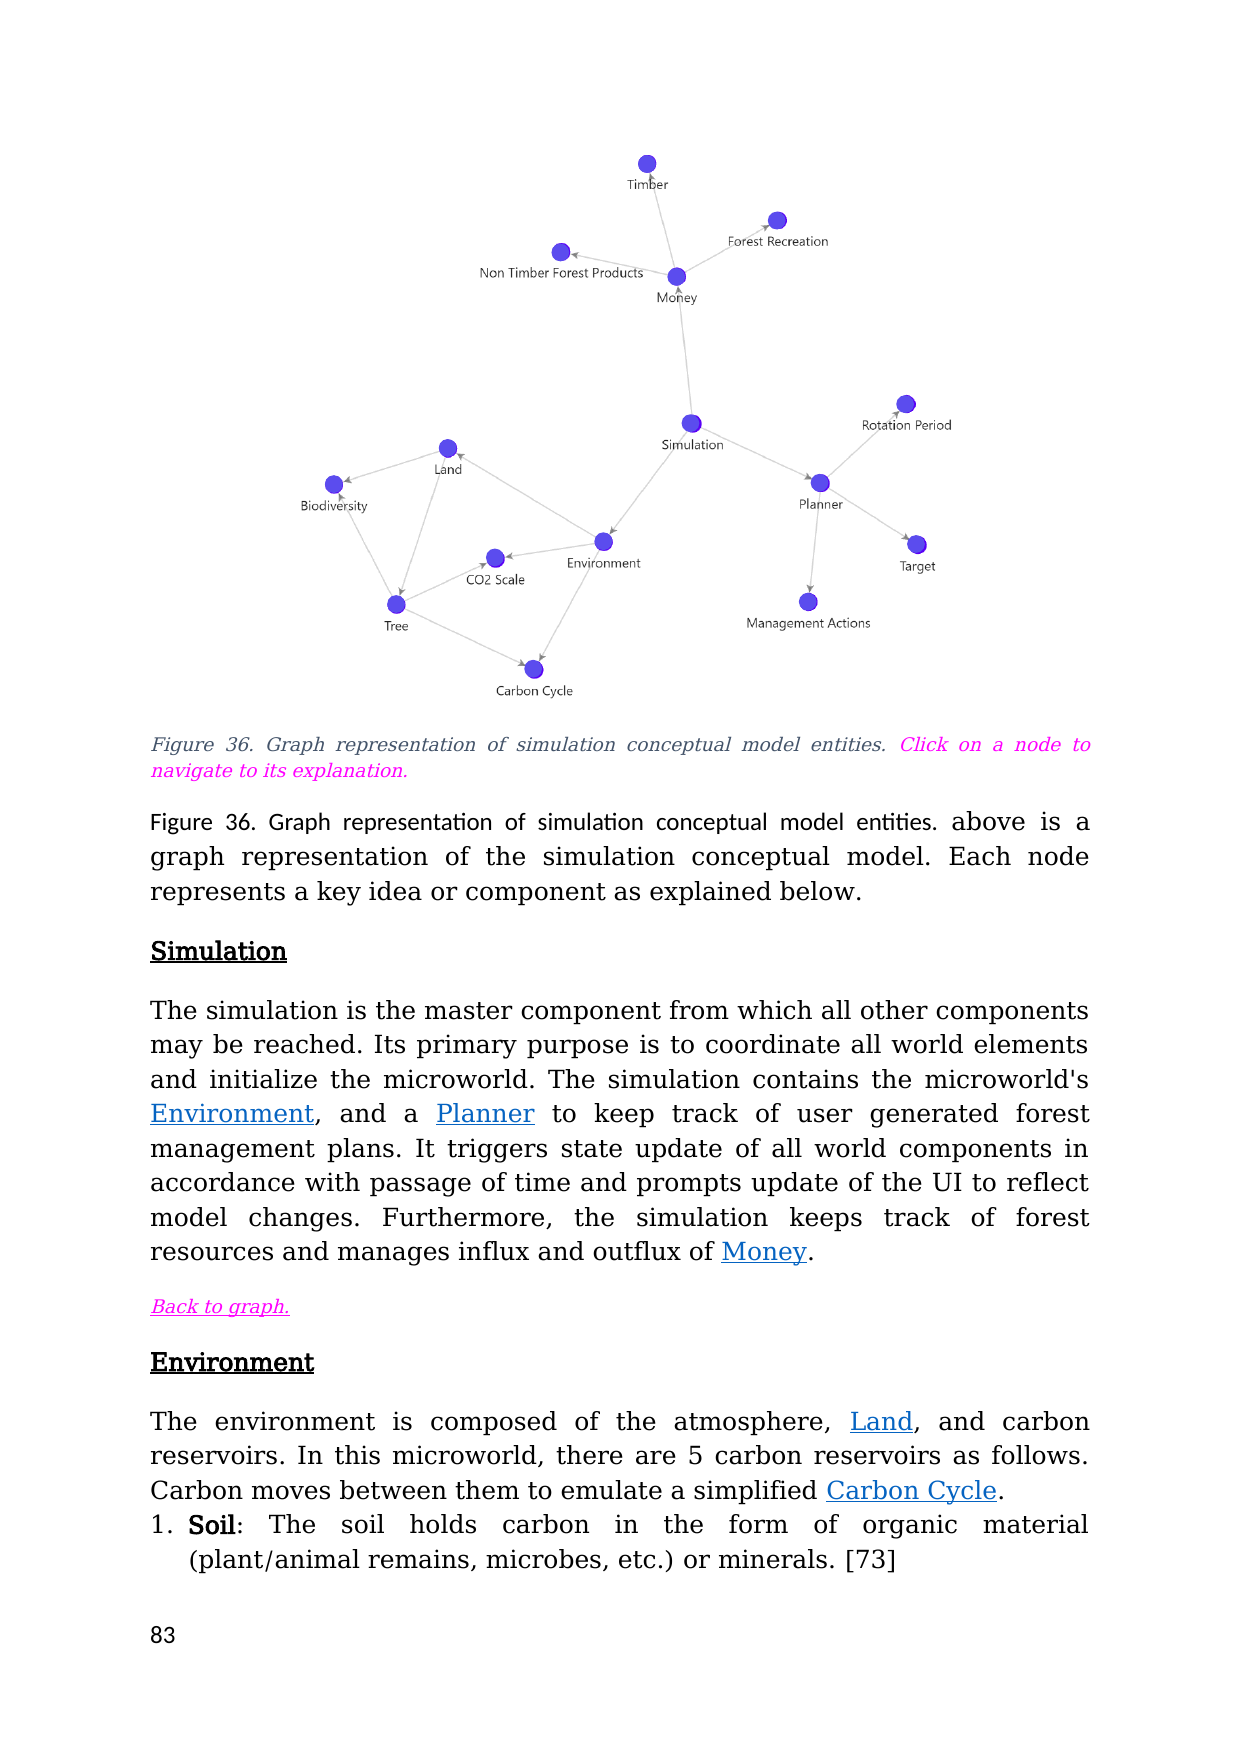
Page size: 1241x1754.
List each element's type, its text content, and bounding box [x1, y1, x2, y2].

picture [285, 150, 956, 704]
subtitle Environment [150, 1346, 1090, 1376]
text Back to graph. [150, 1295, 1090, 1318]
text Figure 36. Graph representation of simulation conceptual model entities. Click on a node to navigate to its explanation. [150, 733, 1090, 781]
text Figure 36. Graph representation of simulation conceptual model entities. above is a graph representation of the simulation conceptual model. Each node represents a key idea or component as explained below. [150, 805, 1090, 905]
list Soil: The soil holds carbon in the form of organic material (plant/animal remains, microbes, etc.) or minerals. [73] [150, 1509, 1090, 1573]
text The simulation is the master component from which all other components may be reached. Its primary purpose is to coordinate all world elements and initialize the microworld. The simulation contains the microworld's Environment, and a Planner to keep track of user generated forest management plans. It triggers state update of all world components in accordance with passage of time and prompts update of the UI to reflect model changes. Furthermore, the simulation keeps track of forest resources and manages influx and outflux of Money. [150, 994, 1090, 1266]
subtitle Simulation [150, 935, 1090, 965]
text The environment is composed of the atmosphere, Land, and carbon reservoirs. In this microworld, there are 5 carbon reservoirs as follows. Carbon moves between them to emulate a simplified Carbon Cycle. [150, 1406, 1090, 1504]
